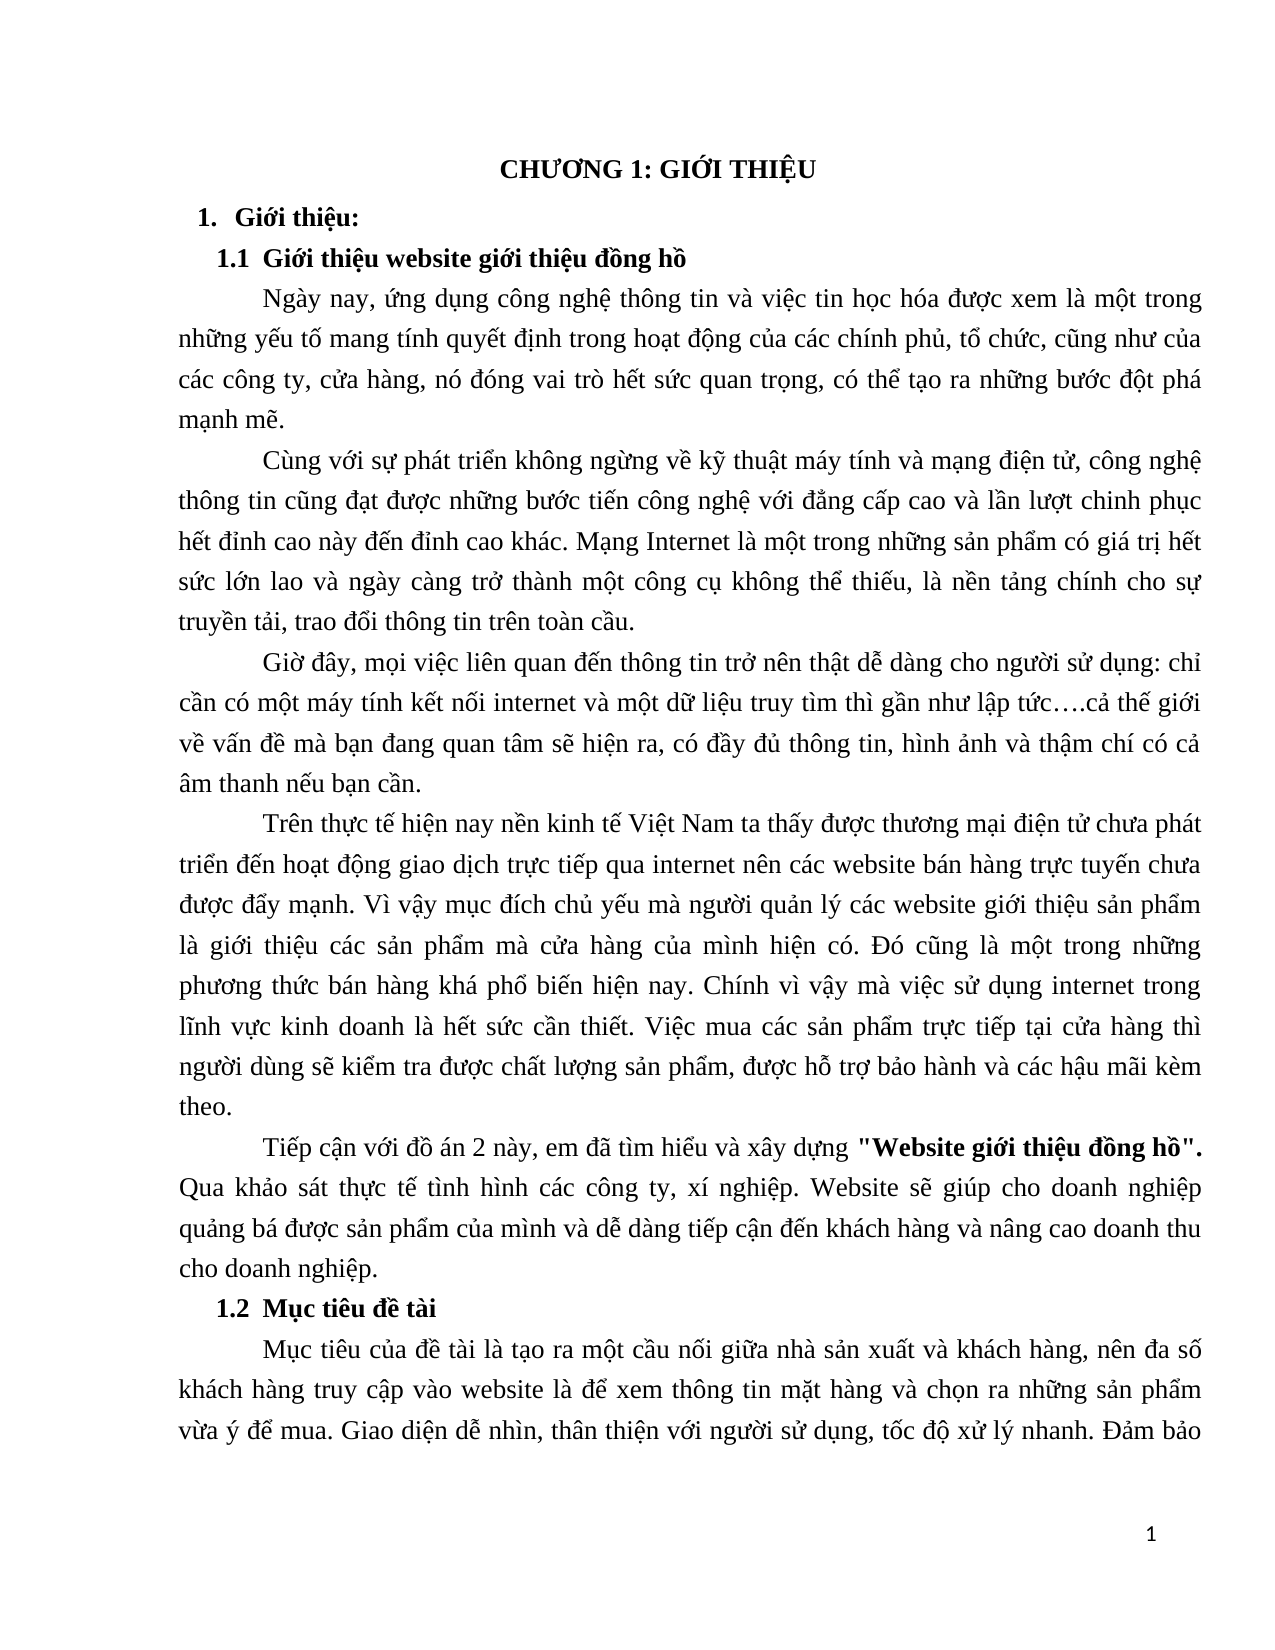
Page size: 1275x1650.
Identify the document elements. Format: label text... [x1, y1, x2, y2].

list Mục tiêu đề tài [216, 1292, 1203, 1324]
list Giới thiệu website giới thiệu đồng hồ [216, 242, 1156, 273]
list Trên thực tế hiện nay nền kinh tế Việt Nam ta thấy được thương mại điện tử chưa phát triển đến hoạt động giao dịch trực tiếp qua internet nên các website bán hàng trực tuyến chưa được đẩy mạnh. Vì vậy mục đích chủ yếu mà người quản lý các website giới thiệu sản phẩm là giới thiệu các sản phẩm mà cửa hàng của mình hiện có. Đó cũng là một trong những phương thức bán hàng khá phổ biến hiện nay. Chính vì vậy mà việc sử dụng internet trong lĩnh vực kinh doanh là hết sức cần thiết. Việc mua các sản phẩm trực tiếp tại cửa hàng thì người dùng sẽ kiểm tra được chất lượng sản phẩm, được hỗ trợ bảo hành và các hậu mãi kèm theo. [179, 807, 1203, 1122]
list Cùng với sự phát triển không ngừng về kỹ thuật máy tính và mạng điện tử, công nghệ thông tin cũng đạt được những bước tiến công nghệ với đẳng cấp cao và lần lượt chinh phục hết đỉnh cao này đến đỉnh cao khác. Mạng Internet là một trong những sản phẩm có giá trị hết sức lớn lao và ngày càng trở thành một công cụ không thể thiếu, là nền tảng chính cho sự truyền tải, trao đổi thông tin trên toàn cầu. [178, 444, 1203, 637]
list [178, 1333, 1203, 1445]
list Ngày nay, ứng dụng công nghệ thông tin và việc tin học hóa được xem là một trong những yếu tố mang tính quyết định trong hoạt động của các chính phủ, tổ chức, cũng như của các công ty, cửa hàng, nó đóng vai trò hết sức quan trọng, có thể tạo ra những bước đột phá mạnh mẽ. [178, 282, 1203, 434]
subtitle CHƯƠNG 1: GIỚI THIỆU [159, 153, 1156, 184]
list Giờ đây, mọi việc liên quan đến thông tin trở nên thật dễ dàng cho người sử dụng: chỉ cần có một máy tính kết nối internet và một dữ liệu truy tìm thì gần như lập tức….cả thế giới về vấn đề mà bạn đang quan tâm sẽ hiện ra, có đầy đủ thông tin, hình ảnh và thậm chí có cả âm thanh nếu bạn cần. [179, 646, 1203, 798]
list Tiếp cận với đồ án 2 này, em đã tìm hiểu và xây dựng "Website giới thiệu đồng hồ". Qua khảo sát thực tế tình hình các công ty, xí nghiệp. Website sẽ giúp cho doanh nghiệp quảng bá được sản phẩm của mình và dễ dàng tiếp cận đến khách hàng và nâng cao doanh thu cho doanh nghiệp. [179, 1131, 1203, 1283]
list Giới thiệu: [197, 201, 1156, 232]
